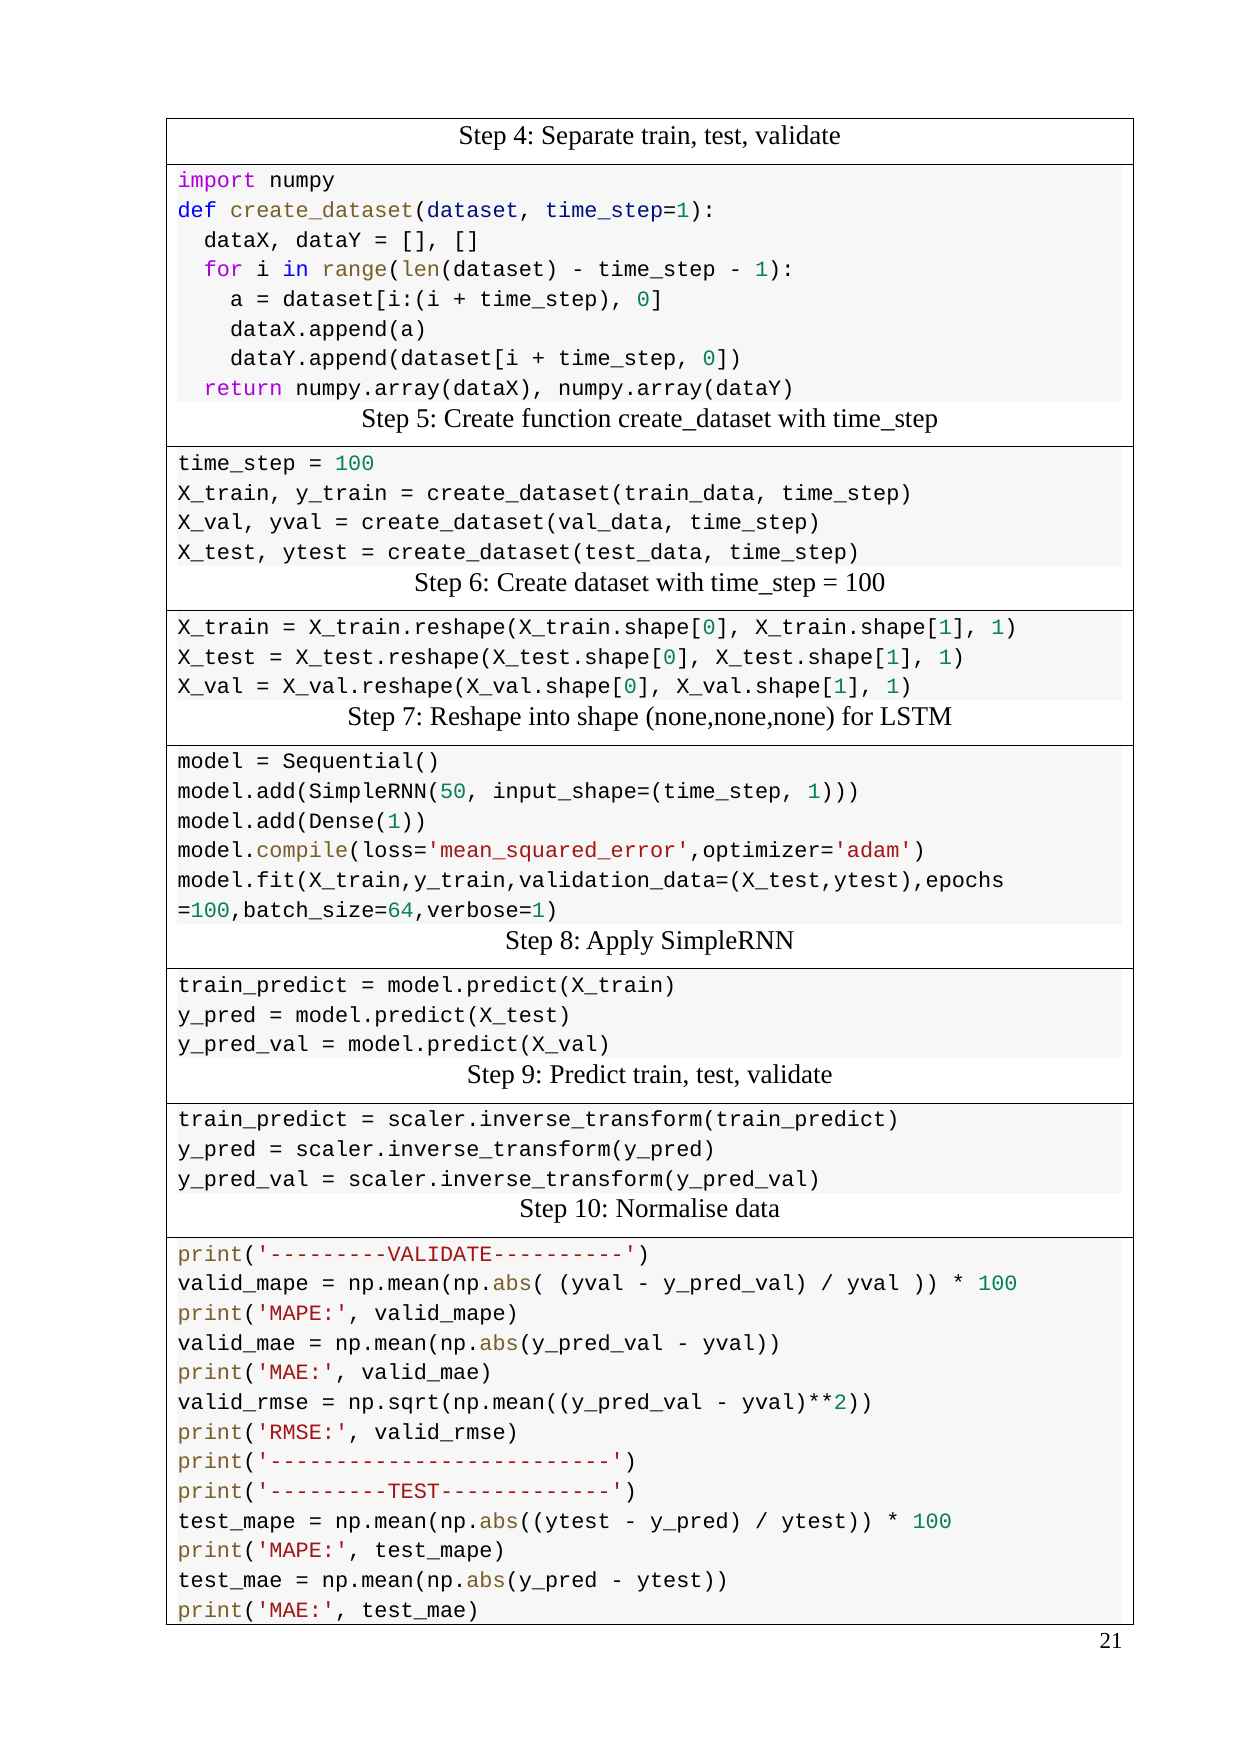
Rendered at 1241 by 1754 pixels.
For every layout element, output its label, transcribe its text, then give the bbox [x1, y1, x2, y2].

table_cell train_predict = model.predict(X_train) y_pred = model.predict(X_test) y_pred_val = model.predict(X_val) Step 9: Predict train, test, validate [167, 969, 1133, 1102]
table_cell import numpy def create_dataset(dataset, time_step=1): dataX, dataY = [], [] for i in range(len(dataset) - time_step - 1): a = dataset[i:(i + time_step), 0] dataX.append(a) dataY.append(dataset[i + time_step, 0]) return numpy.array(dataX), numpy.array(dataY) Step 5: Create function create_dataset with time_step [167, 165, 1133, 446]
table_cell X_train = X_train.reshape(X_train.shape[0], X_train.shape[1], 1) X_test = X_test.reshape(X_test.shape[0], X_test.shape[1], 1) X_val = X_val.reshape(X_val.shape[0], X_val.shape[1], 1) Step 7: Reshape into shape (none,none,none) for LSTM [167, 611, 1133, 745]
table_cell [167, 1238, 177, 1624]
table_cell model = Sequential() model.add(SimpleRNN(50, input_shape=(time_step, 1))) model.add(Dense(1)) model.compile(loss='mean_squared_error',optimizer='adam') model.fit(X_train,y_train,validation_data=(X_test,ytest),epochs=100,batch_size=64,verbose=1) Step 8: Apply SimpleRNN [167, 746, 1133, 968]
table_cell train_predict = scaler.inverse_transform(train_predict) y_pred = scaler.inverse_transform(y_pred) y_pred_val = scaler.inverse_transform(y_pred_val) Step 10: Normalise data [167, 1104, 1133, 1237]
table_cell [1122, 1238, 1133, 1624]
table_cell time_step = 100 X_train, y_train = create_dataset(train_data, time_step) X_val, yval = create_dataset(val_data, time_step) X_test, ytest = create_dataset(test_data, time_step) Step 6: Create dataset with time_step = 100 [167, 447, 1133, 610]
